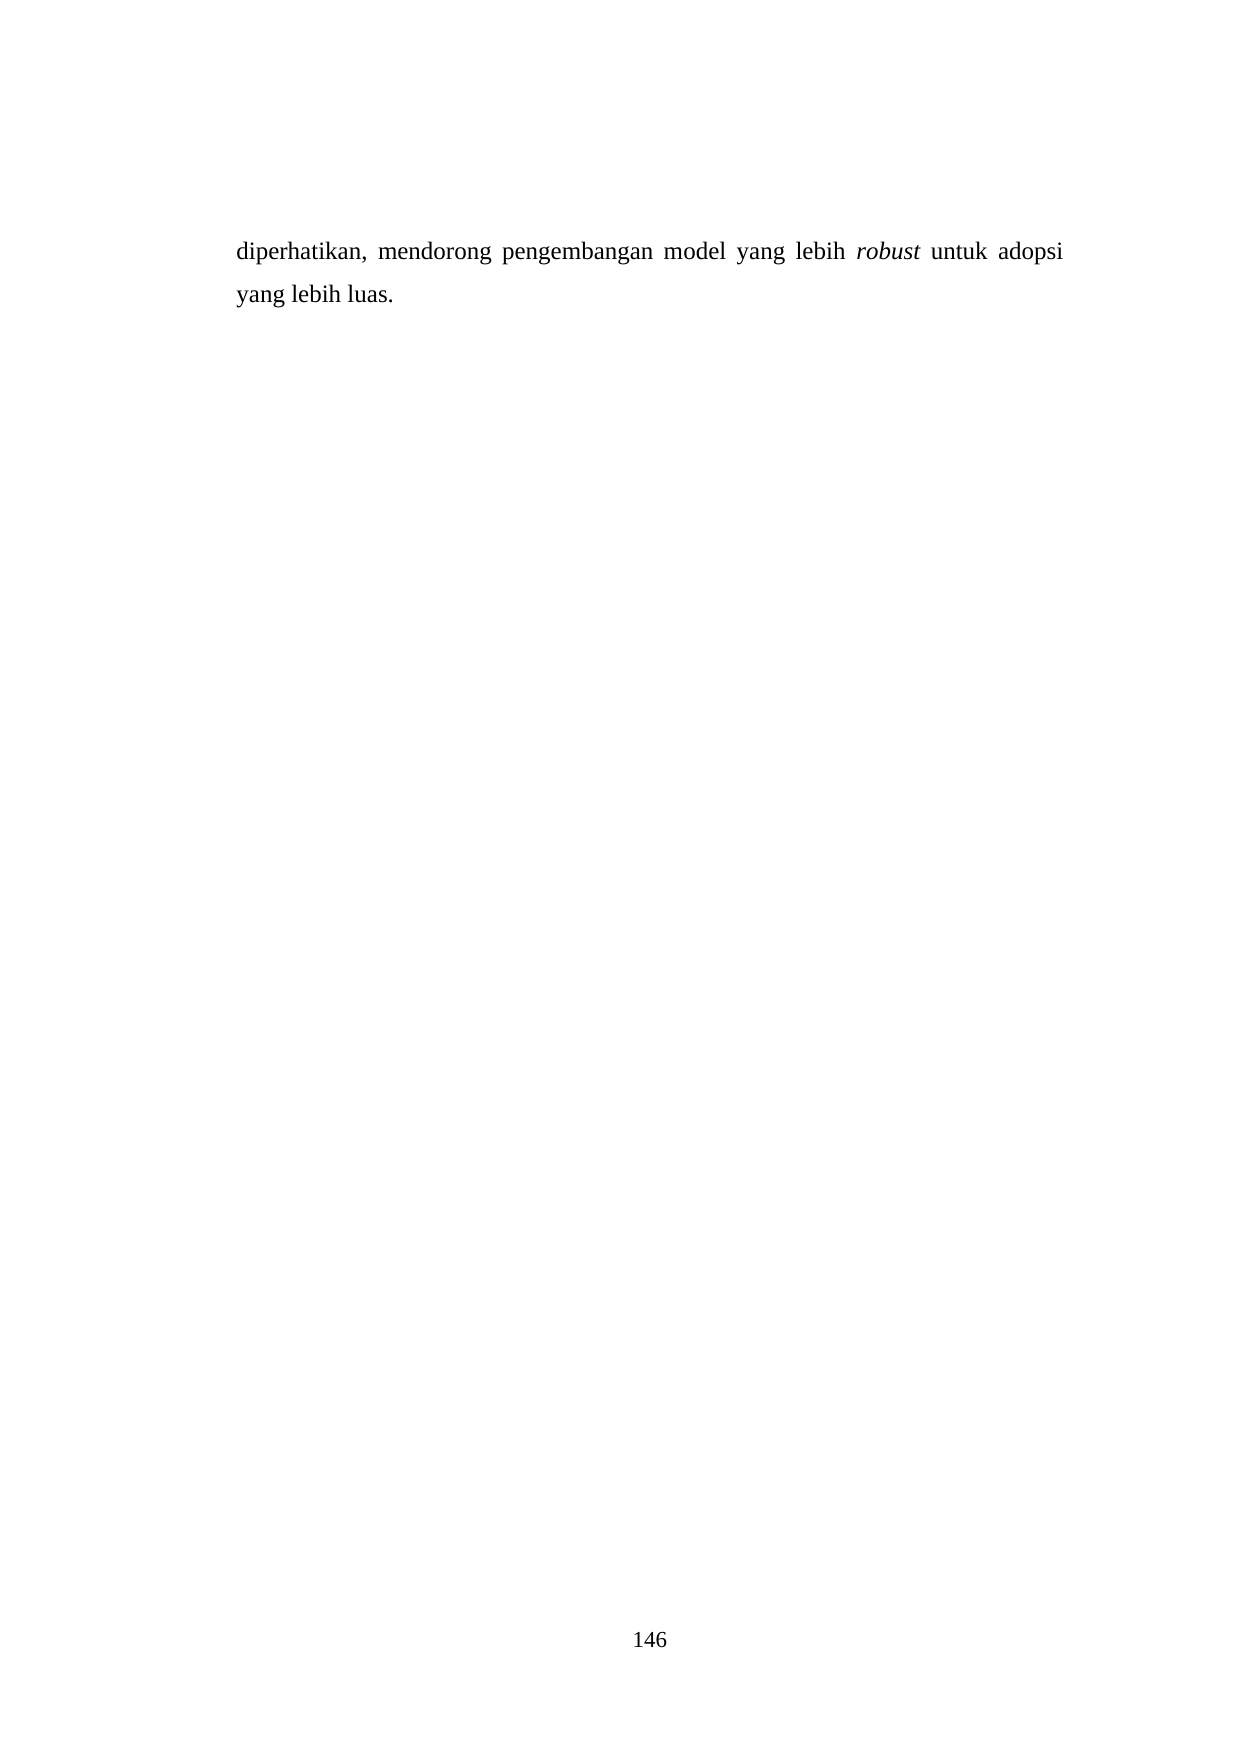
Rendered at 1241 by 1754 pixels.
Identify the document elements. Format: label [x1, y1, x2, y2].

text [236, 236, 1063, 308]
